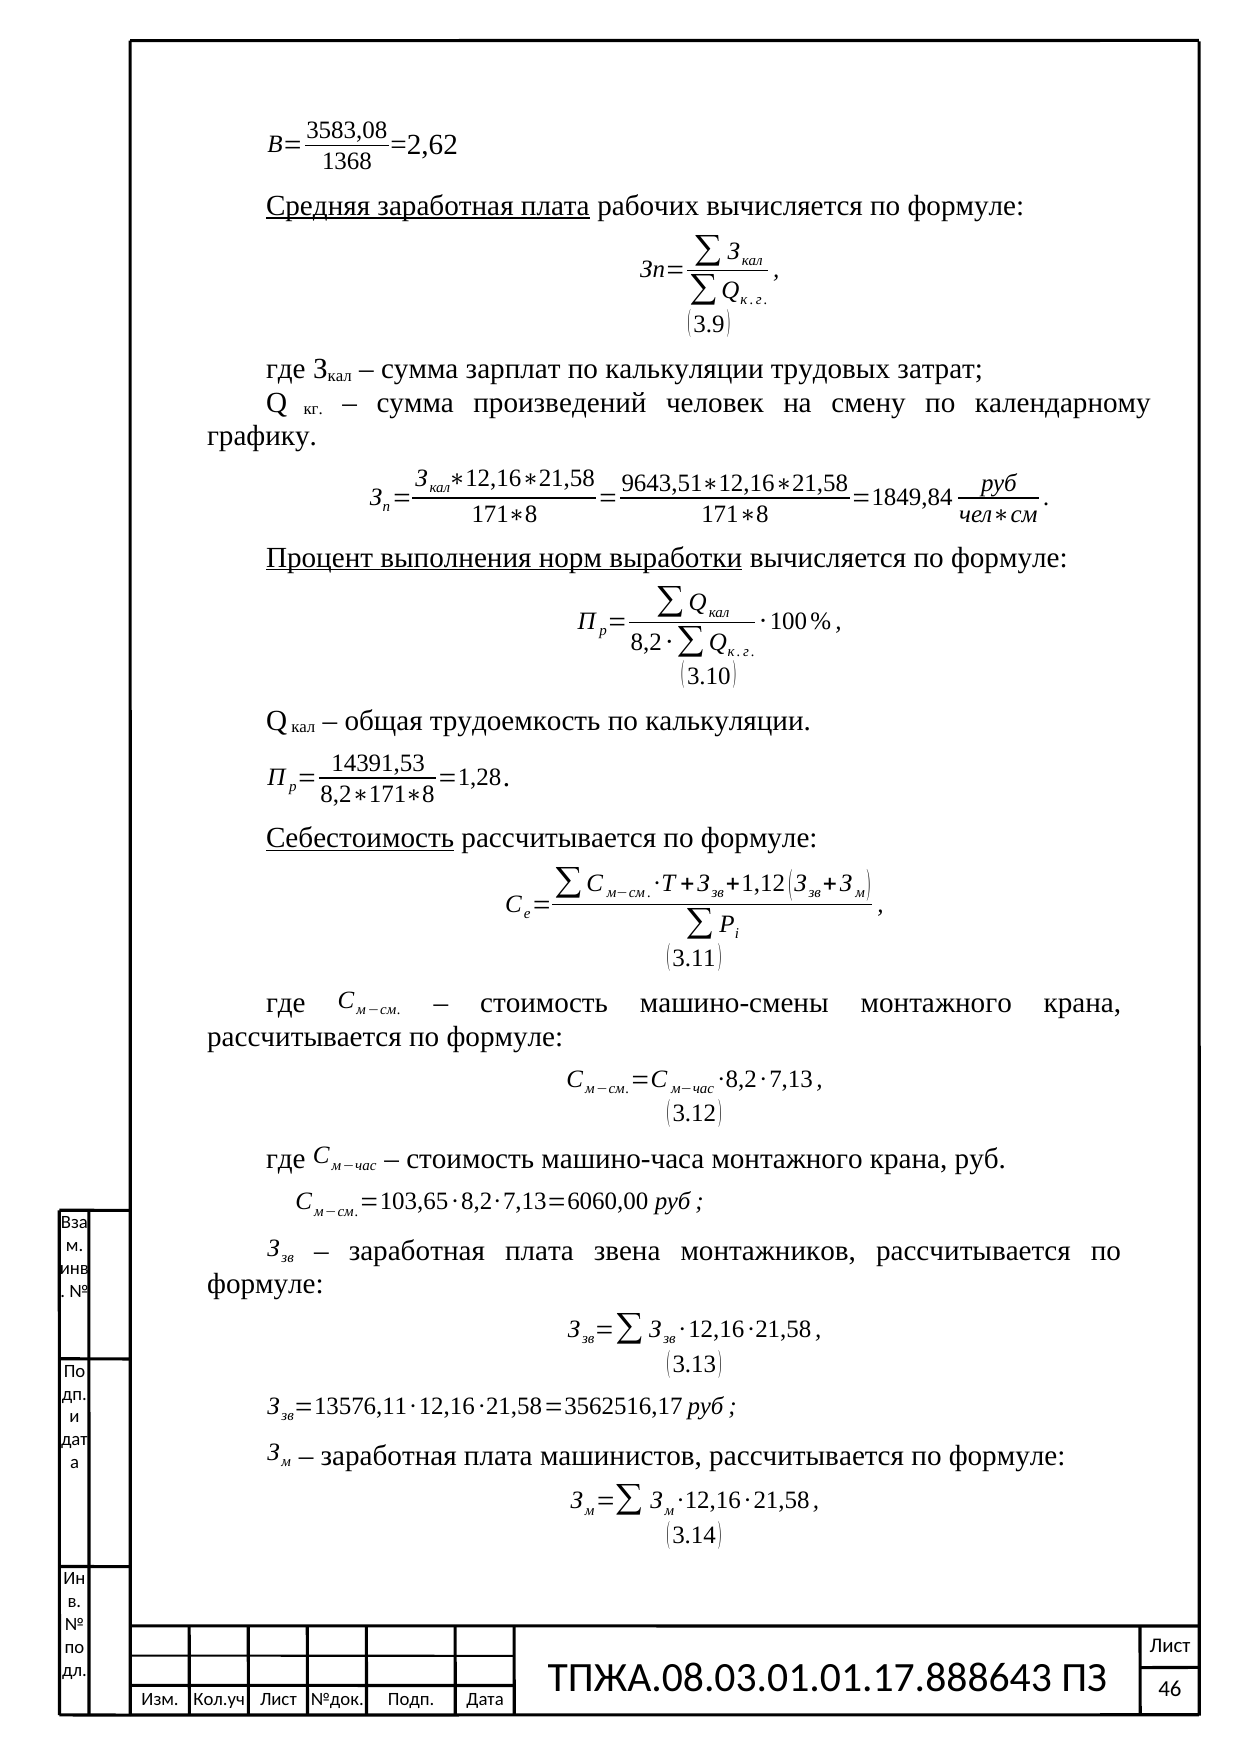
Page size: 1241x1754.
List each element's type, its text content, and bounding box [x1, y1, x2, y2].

text Q кал – общая трудоемкость по калькуляции. [207, 703, 1152, 737]
text где – стоимость машино-смены монтажного крана, рассчитывается по формуле: [207, 986, 1122, 1053]
text – заработная плата звена монтажников, рассчитывается по формуле: [207, 1233, 1122, 1300]
text =2,62 [207, 117, 1152, 176]
text . [207, 749, 1152, 808]
text Себестоимость рассчитывается по формуле: [207, 821, 1122, 854]
text где Зкал – сумма зарплат по калькуляции трудовых затрат; [207, 351, 1152, 385]
text Процент выполнения норм выработки вычисляется по формуле: [207, 540, 1152, 573]
text Средняя заработная плата рабочих вычисляется по формуле: [207, 188, 1152, 222]
text где – стоимость машино-часа монтажного крана, руб. [207, 1141, 1122, 1174]
text – заработная плата машинистов, рассчитывается по формуле: [207, 1438, 1122, 1471]
text Q кг. – сумма произведений человек на смену по календарному графику. [207, 385, 1152, 452]
